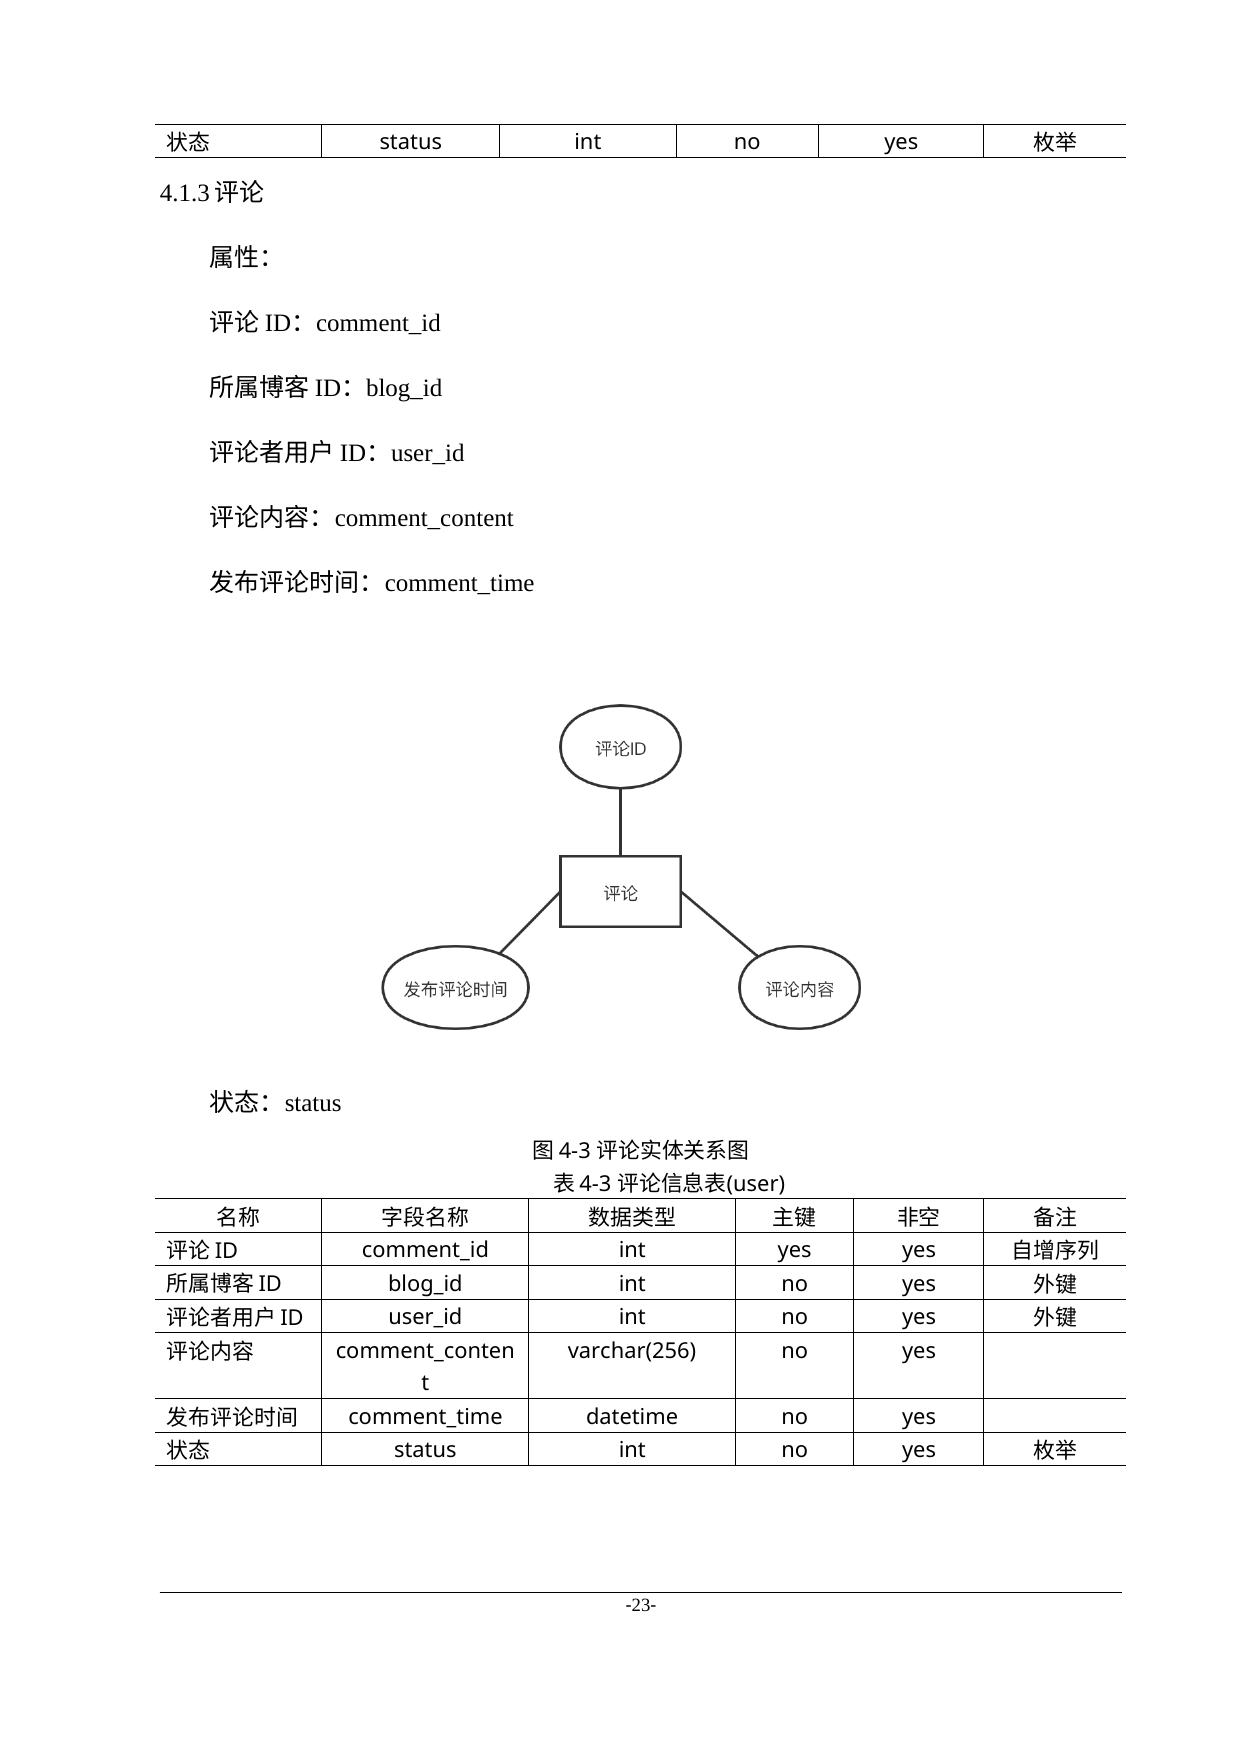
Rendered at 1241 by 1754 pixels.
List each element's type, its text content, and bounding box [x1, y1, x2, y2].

table_cell int [529, 1233, 735, 1265]
text 评论内容：comment_content [159, 483, 1122, 548]
table_cell 状态 [155, 1433, 321, 1465]
table_cell 外键 [984, 1266, 1126, 1299]
text 评论ID：comment_id [159, 288, 1122, 353]
table_cell 枚举 [984, 1433, 1126, 1465]
table_cell no [736, 1300, 853, 1332]
table_cell int [500, 125, 676, 157]
table_cell status [322, 1433, 528, 1465]
text 属性： [159, 223, 1122, 288]
table_header 名称 [155, 1199, 321, 1232]
table_cell no [736, 1399, 853, 1432]
table_cell varchar(256) [529, 1333, 735, 1398]
table_cell [984, 1333, 1126, 1398]
text 评论者用户ID：user_id [159, 418, 1122, 483]
table_cell 评论内容 [155, 1333, 321, 1398]
table_cell comment_id [322, 1233, 528, 1265]
table_cell int [529, 1266, 735, 1299]
text 所属博客ID：blog_id [159, 353, 1122, 418]
text 表4-3 评论信息表(user) [159, 1166, 1122, 1198]
table_cell 所属博客ID [155, 1266, 321, 1299]
table_cell datetime [529, 1399, 735, 1432]
table_cell comment_time [322, 1399, 528, 1432]
table_cell no [677, 125, 818, 157]
subtitle 4.1.3评论 [159, 158, 1122, 223]
table_cell yes [854, 1300, 983, 1332]
table_cell 评论者用户ID [155, 1300, 321, 1332]
table_cell int [529, 1300, 735, 1332]
text 图4-3 评论实体关系图 [159, 1133, 1122, 1166]
table_cell yes [819, 125, 983, 157]
table_header 数据类型 [529, 1199, 735, 1232]
table_cell blog_id [322, 1266, 528, 1299]
table_cell yes [736, 1233, 853, 1265]
table_cell no [736, 1266, 853, 1299]
table_header 非空 [854, 1199, 983, 1232]
table_cell 发布评论时间 [155, 1399, 321, 1432]
table_cell 外键 [984, 1300, 1126, 1332]
table_cell yes [854, 1233, 983, 1265]
table_cell yes [854, 1333, 983, 1398]
table_cell yes [854, 1399, 983, 1432]
table_header 字段名称 [322, 1199, 528, 1232]
table_header 主键 [736, 1199, 853, 1232]
table_cell no [736, 1333, 853, 1398]
table_cell yes [854, 1433, 983, 1465]
table_cell 枚举 [984, 125, 1126, 157]
text 发布评论时间：comment_time [159, 548, 1122, 613]
table_cell 评论ID [155, 1233, 321, 1265]
table_cell user_id [322, 1300, 528, 1332]
table_cell 状态 [155, 125, 321, 157]
table_cell 自增序列 [984, 1233, 1126, 1265]
table_cell comment_content [322, 1333, 528, 1398]
picture [349, 672, 893, 1062]
table_cell yes [854, 1266, 983, 1299]
table_cell [984, 1399, 1126, 1432]
table_header 备注 [984, 1199, 1126, 1232]
table_cell status [322, 125, 499, 157]
table_cell no [736, 1433, 853, 1465]
table_cell int [529, 1433, 735, 1465]
